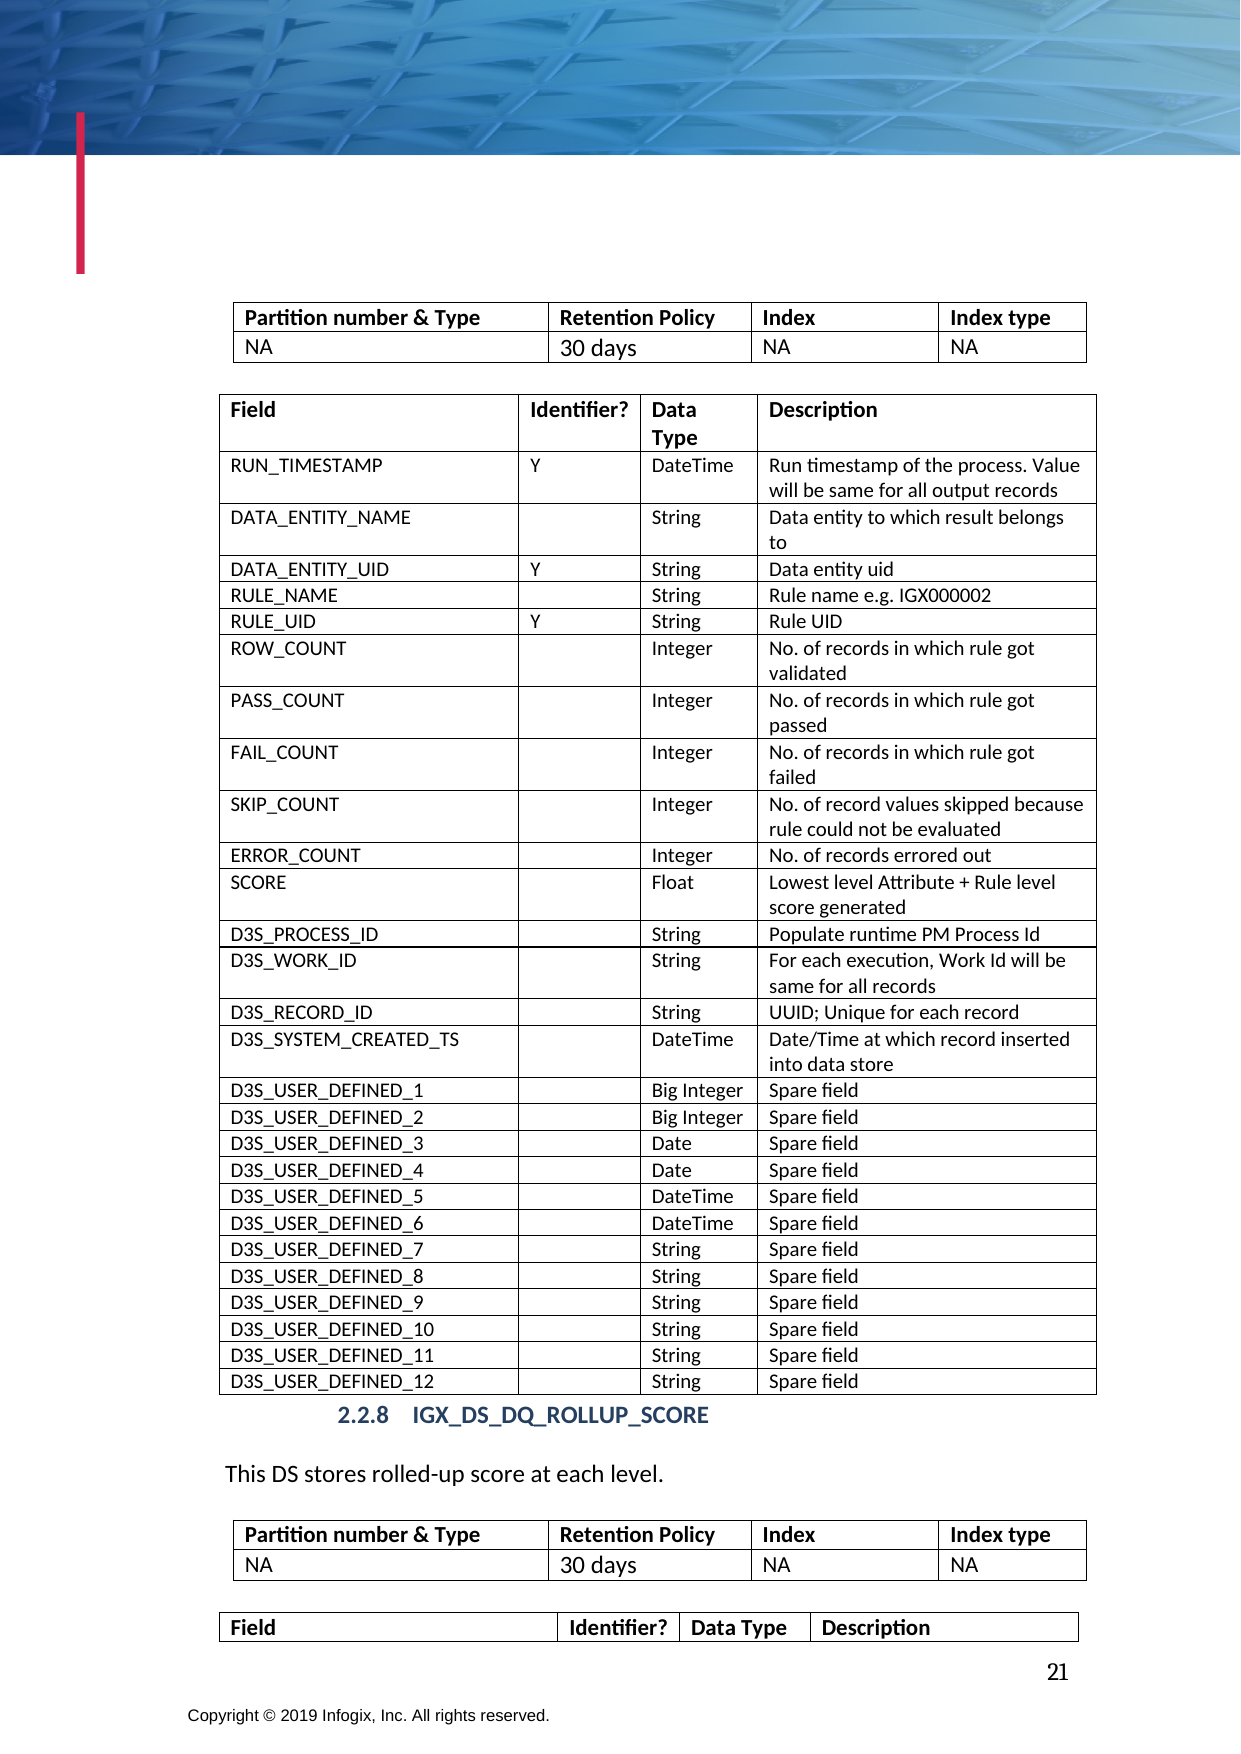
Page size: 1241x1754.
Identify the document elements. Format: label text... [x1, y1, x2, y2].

table_cell Float [641, 869, 757, 920]
table_cell [519, 635, 640, 686]
table_cell String [641, 1236, 757, 1262]
table_cell Spare field [758, 1263, 1096, 1288]
table_cell Run timestamp of the process. Value will be same for all output records [758, 452, 1096, 503]
table_header Description [758, 395, 1096, 451]
table_cell [519, 1026, 640, 1077]
table_header Retention Policy [549, 1521, 751, 1549]
table_cell Y [519, 452, 640, 503]
table_header Index type [939, 1521, 1086, 1549]
table_cell Populate runtime PM Process Id [758, 921, 1096, 946]
table_cell D3S_USER_DEFINED_1 [220, 1078, 518, 1103]
table_cell NA [752, 332, 938, 362]
table_cell [519, 1263, 640, 1288]
table_cell NA [939, 1550, 1086, 1580]
table_cell Y [519, 556, 640, 581]
table_header Field [220, 1613, 557, 1641]
table_header Description [811, 1613, 1078, 1641]
table_cell Spare field [758, 1210, 1096, 1235]
table_cell No. of records in which rule got failed [758, 739, 1096, 790]
table_cell Date [641, 1131, 757, 1156]
table_cell D3S_USER_DEFINED_6 [220, 1210, 518, 1235]
table_cell [519, 999, 640, 1025]
table_cell [519, 1289, 640, 1315]
table_header Retention Policy [549, 303, 751, 331]
table_cell Big Integer [641, 1104, 757, 1129]
table_cell [519, 843, 640, 868]
table_cell Data entity uid [758, 556, 1096, 581]
table_cell [519, 504, 640, 555]
table_cell String [641, 999, 757, 1025]
text This DS stores rolled-up score at each level. [225, 1458, 1068, 1489]
table_cell DateTime [641, 1184, 757, 1209]
table_cell Big Integer [641, 1078, 757, 1103]
table_cell [519, 869, 640, 920]
table_cell String [641, 556, 757, 581]
table_cell NA [939, 332, 1086, 362]
table_header Data Type [680, 1613, 810, 1641]
table_cell Date/Time at which record inserted into data store [758, 1026, 1096, 1077]
table_cell UUID; Unique for each record [758, 999, 1096, 1025]
table_cell String [641, 1263, 757, 1288]
table_cell DateTime [641, 452, 757, 503]
table_cell String [641, 609, 757, 634]
table_cell String [641, 1316, 757, 1341]
table_cell Spare field [758, 1078, 1096, 1103]
table_cell [519, 1236, 640, 1262]
table_cell D3S_USER_DEFINED_11 [220, 1342, 518, 1368]
table_cell ERROR_COUNT [220, 843, 518, 868]
table_cell [519, 1316, 640, 1341]
table_cell RULE_UID [220, 609, 518, 634]
table_header Data Type [641, 395, 757, 451]
table_cell DATA_ENTITY_NAME [220, 504, 518, 555]
table_cell Spare field [758, 1316, 1096, 1341]
table_cell Integer [641, 791, 757, 842]
table_cell For each execution, Work Id will be same for all records [758, 948, 1096, 998]
table_cell Spare field [758, 1289, 1096, 1315]
table_cell [519, 582, 640, 608]
table_cell String [641, 504, 757, 555]
table_cell Data entity to which result belongs to [758, 504, 1096, 555]
table_cell String [641, 948, 757, 998]
table_cell No. of record values skipped because rule could not be evaluated [758, 791, 1096, 842]
table_cell D3S_PROCESS_ID [220, 921, 518, 946]
table_cell Y [519, 609, 640, 634]
table_cell [519, 1131, 640, 1156]
table_cell D3S_SYSTEM_CREATED_TS [220, 1026, 518, 1077]
table_cell FAIL_COUNT [220, 739, 518, 790]
table_cell D3S_USER_DEFINED_4 [220, 1157, 518, 1182]
table_cell D3S_USER_DEFINED_5 [220, 1184, 518, 1209]
table_cell String [641, 1289, 757, 1315]
table_cell PASS_COUNT [220, 687, 518, 738]
table_cell D3S_USER_DEFINED_3 [220, 1131, 518, 1156]
table_header Identifier? [558, 1613, 679, 1641]
table_cell Spare field [758, 1369, 1096, 1394]
table_cell Spare field [758, 1236, 1096, 1262]
table_cell Lowest level Attribute + Rule level score generated [758, 869, 1096, 920]
table_cell No. of records errored out [758, 843, 1096, 868]
table_cell Spare field [758, 1104, 1096, 1129]
table_cell D3S_USER_DEFINED_7 [220, 1236, 518, 1262]
table_cell [519, 1342, 640, 1368]
table_header Index type [939, 303, 1086, 331]
table_cell [519, 1184, 640, 1209]
table_cell DATA_ENTITY_UID [220, 556, 518, 581]
table_cell D3S_USER_DEFINED_12 [220, 1369, 518, 1394]
table_cell RUN_TIMESTAMP [220, 452, 518, 503]
table_cell String [641, 1369, 757, 1394]
table_cell Spare field [758, 1131, 1096, 1156]
table_cell [519, 1210, 640, 1235]
table_cell ROW_COUNT [220, 635, 518, 686]
table_cell [519, 921, 640, 946]
table_cell String [641, 921, 757, 946]
table_cell [519, 1078, 640, 1103]
table_header Index [752, 1521, 938, 1549]
table_cell [519, 1369, 640, 1394]
table_cell D3S_USER_DEFINED_8 [220, 1263, 518, 1288]
table_cell D3S_RECORD_ID [220, 999, 518, 1025]
table_cell SKIP_COUNT [220, 791, 518, 842]
table_cell Integer [641, 635, 757, 686]
table_header Partition number & Type [234, 303, 548, 331]
table_cell 30 days [549, 1550, 751, 1580]
table_cell Spare field [758, 1184, 1096, 1209]
table_cell NA [234, 1550, 548, 1580]
table_cell D3S_USER_DEFINED_10 [220, 1316, 518, 1341]
table_cell Spare field [758, 1342, 1096, 1368]
table_cell [519, 739, 640, 790]
table_cell DateTime [641, 1210, 757, 1235]
table_cell String [641, 1342, 757, 1368]
table_cell [519, 791, 640, 842]
table_header Field [220, 395, 518, 451]
table_cell Date [641, 1157, 757, 1182]
table_header Partition number & Type [234, 1521, 548, 1549]
table_cell DateTime [641, 1026, 757, 1077]
table_cell Integer [641, 843, 757, 868]
table_cell Integer [641, 739, 757, 790]
table_cell NA [234, 332, 548, 362]
table_cell 30 days [549, 332, 751, 362]
table_cell Integer [641, 687, 757, 738]
picture [0, 0, 1241, 302]
table_cell [519, 1104, 640, 1129]
table_cell String [641, 582, 757, 608]
table_cell D3S_USER_DEFINED_2 [220, 1104, 518, 1129]
subtitle IGX_DS_DQ_ROLLUP_SCORE [337, 1399, 1068, 1430]
table_cell Spare field [758, 1157, 1096, 1182]
table_header Identifier? [519, 395, 640, 451]
table_cell [519, 948, 640, 998]
table_header Index [752, 303, 938, 331]
table_cell Rule UID [758, 609, 1096, 634]
table_cell [519, 687, 640, 738]
table_cell D3S_USER_DEFINED_9 [220, 1289, 518, 1315]
table_cell No. of records in which rule got validated [758, 635, 1096, 686]
table_cell [519, 1157, 640, 1182]
table_cell SCORE [220, 869, 518, 920]
table_cell No. of records in which rule got passed [758, 687, 1096, 738]
table_cell Rule name e.g. IGX000002 [758, 582, 1096, 608]
table_cell RULE_NAME [220, 582, 518, 608]
table_cell NA [752, 1550, 938, 1580]
table_cell D3S_WORK_ID [220, 948, 518, 998]
